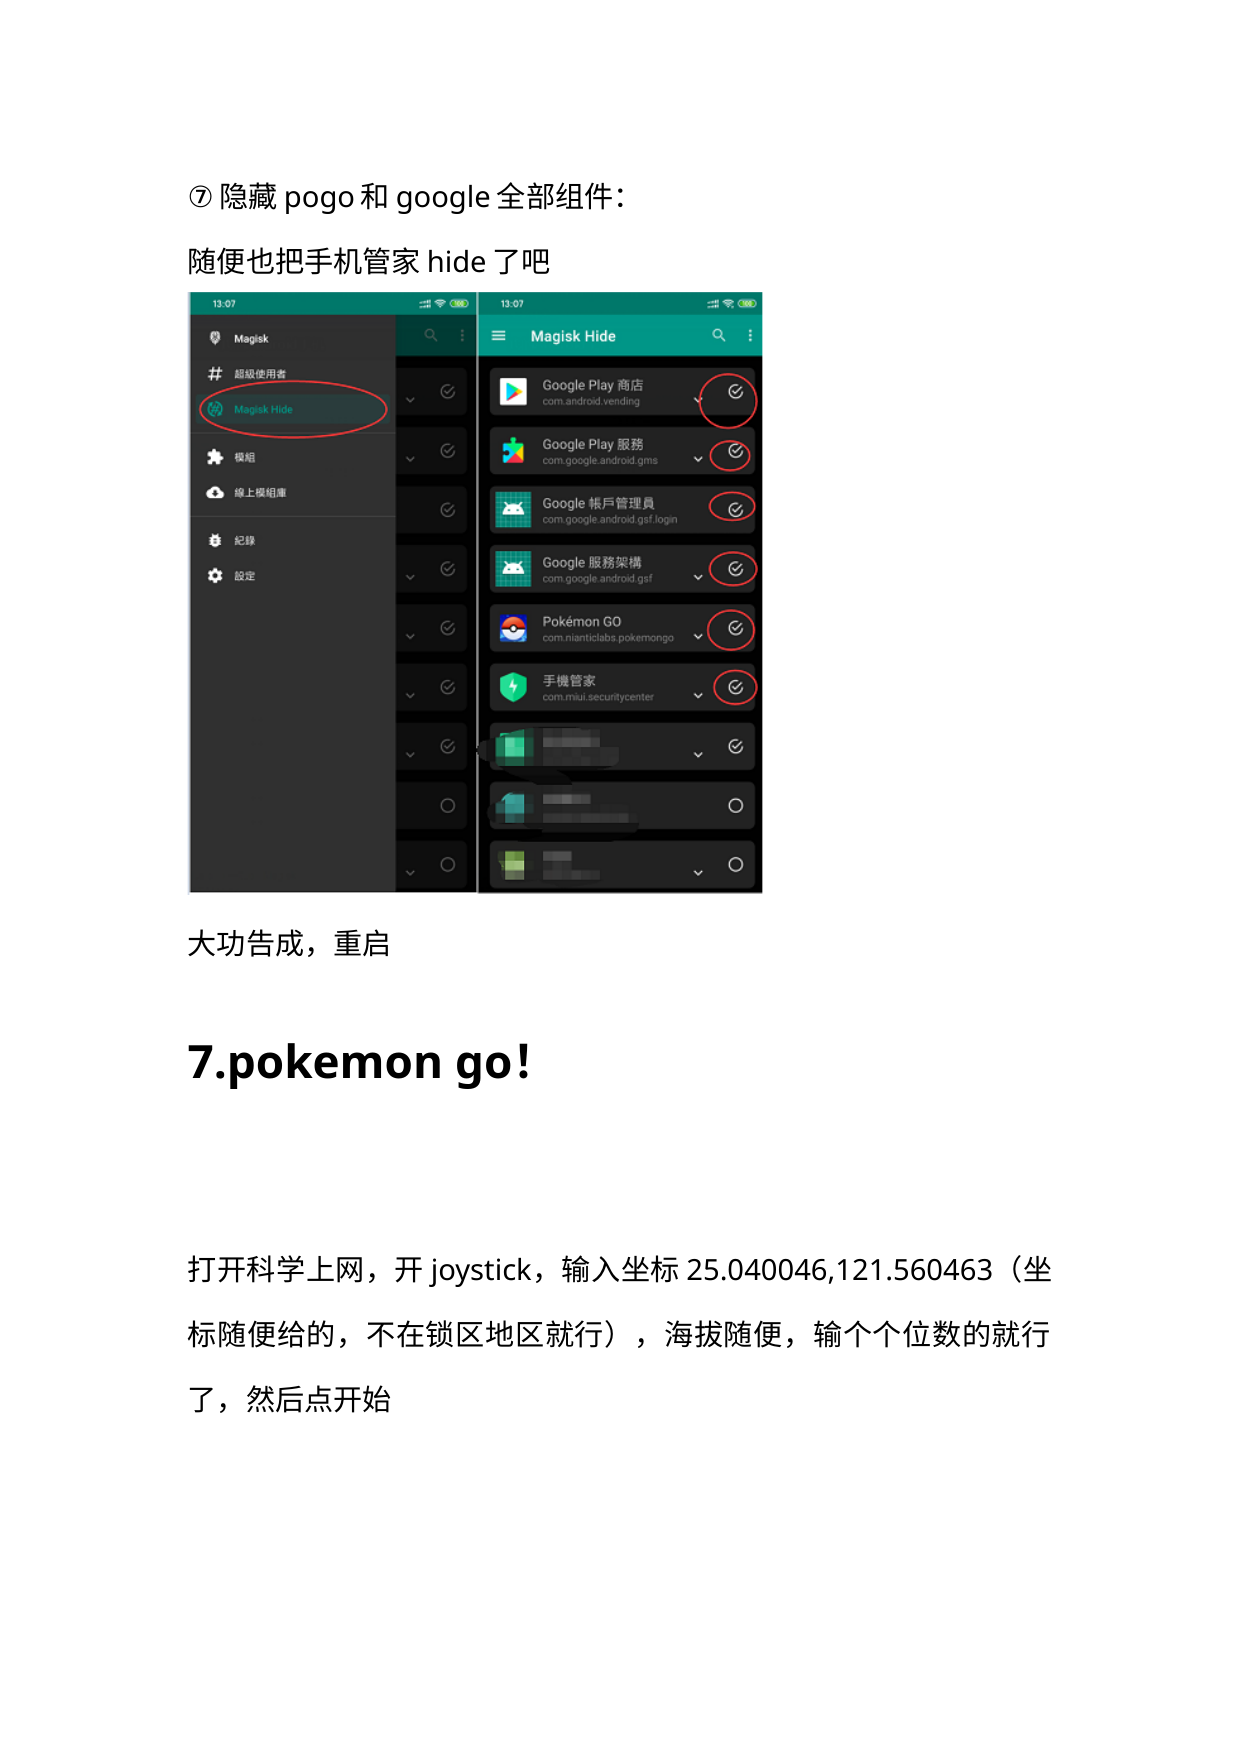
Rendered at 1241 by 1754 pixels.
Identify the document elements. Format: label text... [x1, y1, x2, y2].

text 隐藏pogo和google全部组件： [187, 162, 1053, 227]
picture [187, 292, 763, 895]
text 随便也把手机管家hide了吧 [187, 227, 1053, 292]
text 打开科学上网，开joystick，输入坐标25.040046,121.560463（坐标随便给的，不在锁区地区就行），海拔随便，输个个位数的就行了，然后点开始 [187, 1236, 1053, 1431]
subtitle 7.pokemon go！ [187, 1010, 1053, 1107]
text 大功告成，重启 [187, 909, 1053, 974]
